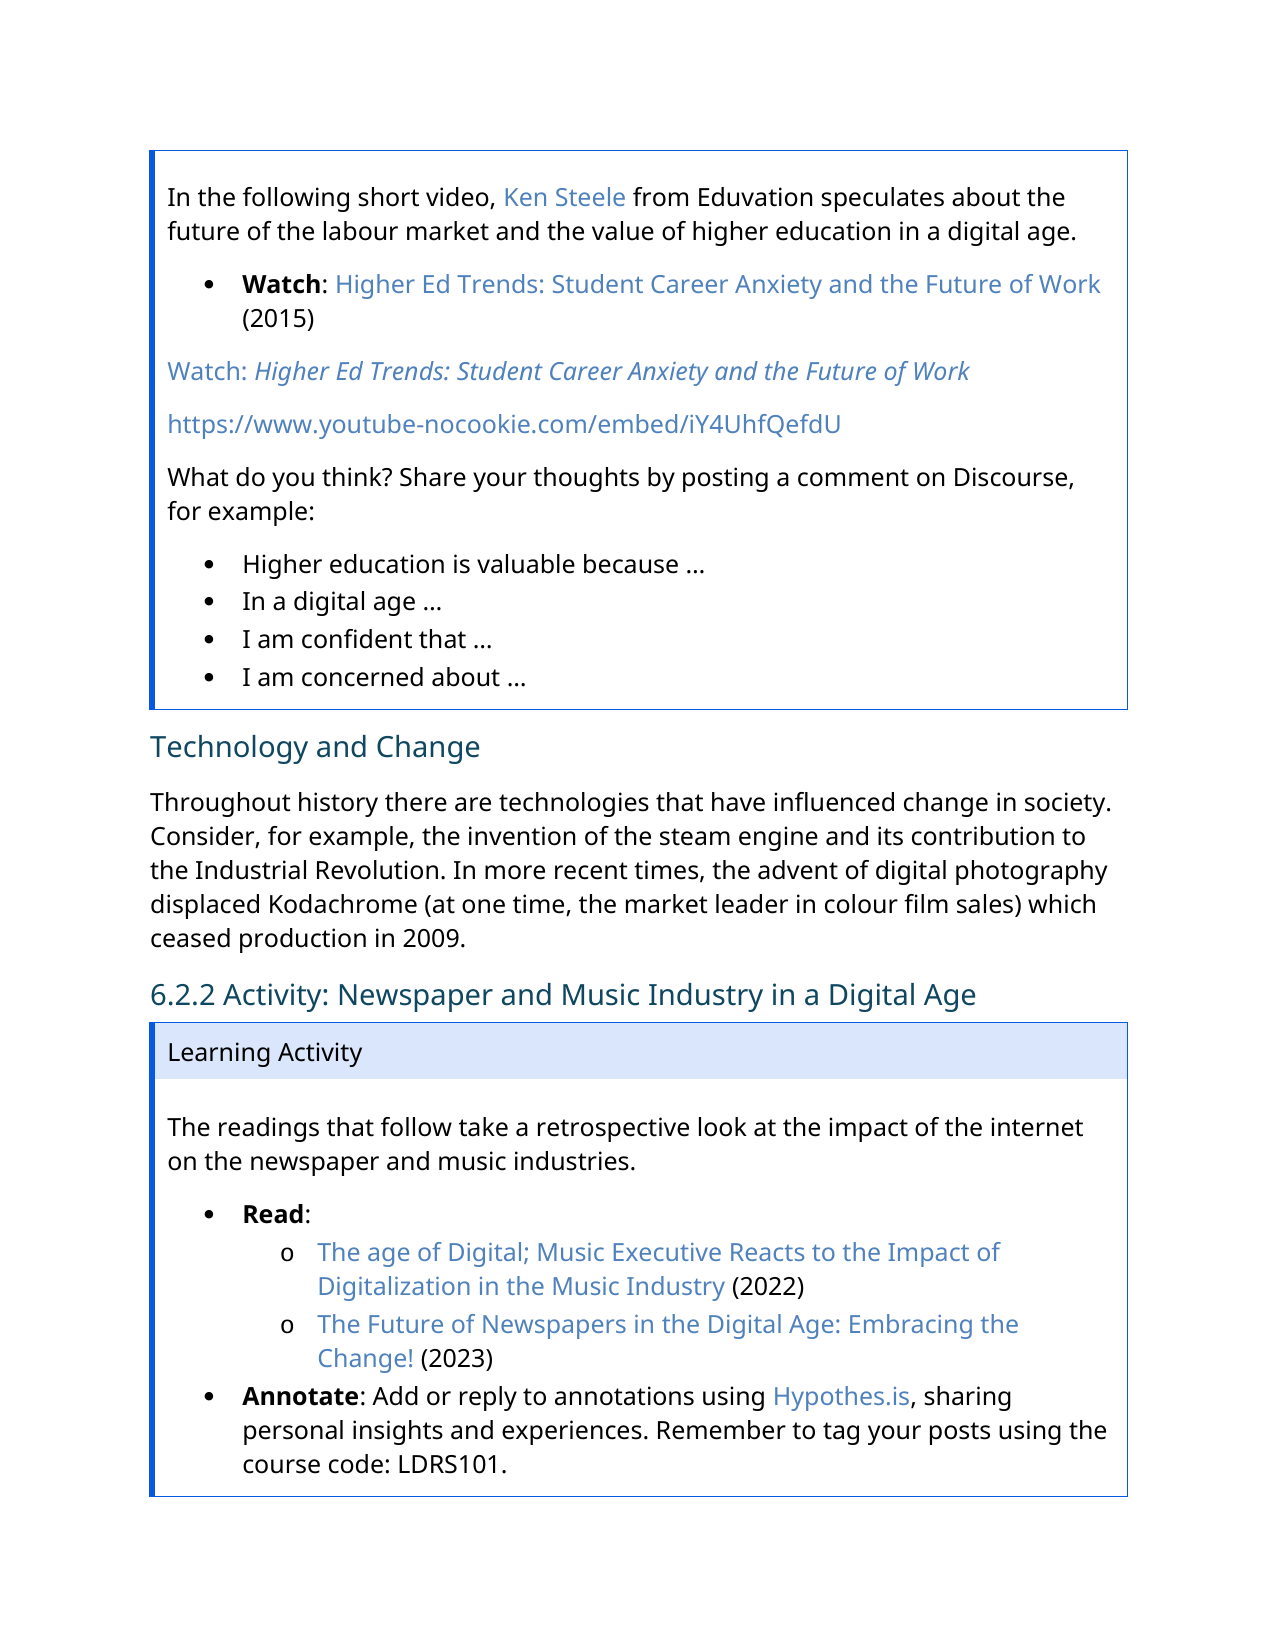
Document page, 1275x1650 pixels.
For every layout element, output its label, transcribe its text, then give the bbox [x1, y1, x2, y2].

text Throughout history there are technologies that have influenced change in society. Consider, for example, the invention of the steam engine and its contribution to the Industrial Revolution. In more recent times, the advent of digital photography displaced Kodachrome (at one time, the market leader in colour film sales) which ceased production in 2009. [150, 785, 1125, 955]
subtitle Technology and Change [150, 726, 1125, 766]
table_header Learning Activity [155, 1023, 1127, 1079]
subtitle 6.2.2 Activity: Newspaper and Music Industry in a Digital Age [150, 974, 1125, 1014]
table_cell In the following short video, Ken Steele from Eduvation speculates about the future of the labour market and the value of higher education in a digital age. Watch: Higher Ed Trends: Student Career Anxiety and the Future of Work (2015) Watch: Higher Ed Trends: Student Career Anxiety and the Future of Work https://www.youtube-nocookie.com/embed/iY4UhfQefdU What do you think? Share your thoughts by posting a comment on Discourse, for example: Higher education is valuable because … In a digital age … I am confident that … I am concerned about … [155, 151, 1127, 709]
table_cell The readings that follow take a retrospective look at the impact of the internet on the newspaper and music industries. Read: The age of Digital; Music Executive Reacts to the Impact of Digitalization in the Music Industry (2022) The Future of Newspapers in the Digital Age: Embracing the Change! (2023) Annotate: Add or reply to annotations using Hypothes.is, sharing personal insights and experiences. Remember to tag your posts using the course code: LDRS101. [155, 1080, 1127, 1496]
